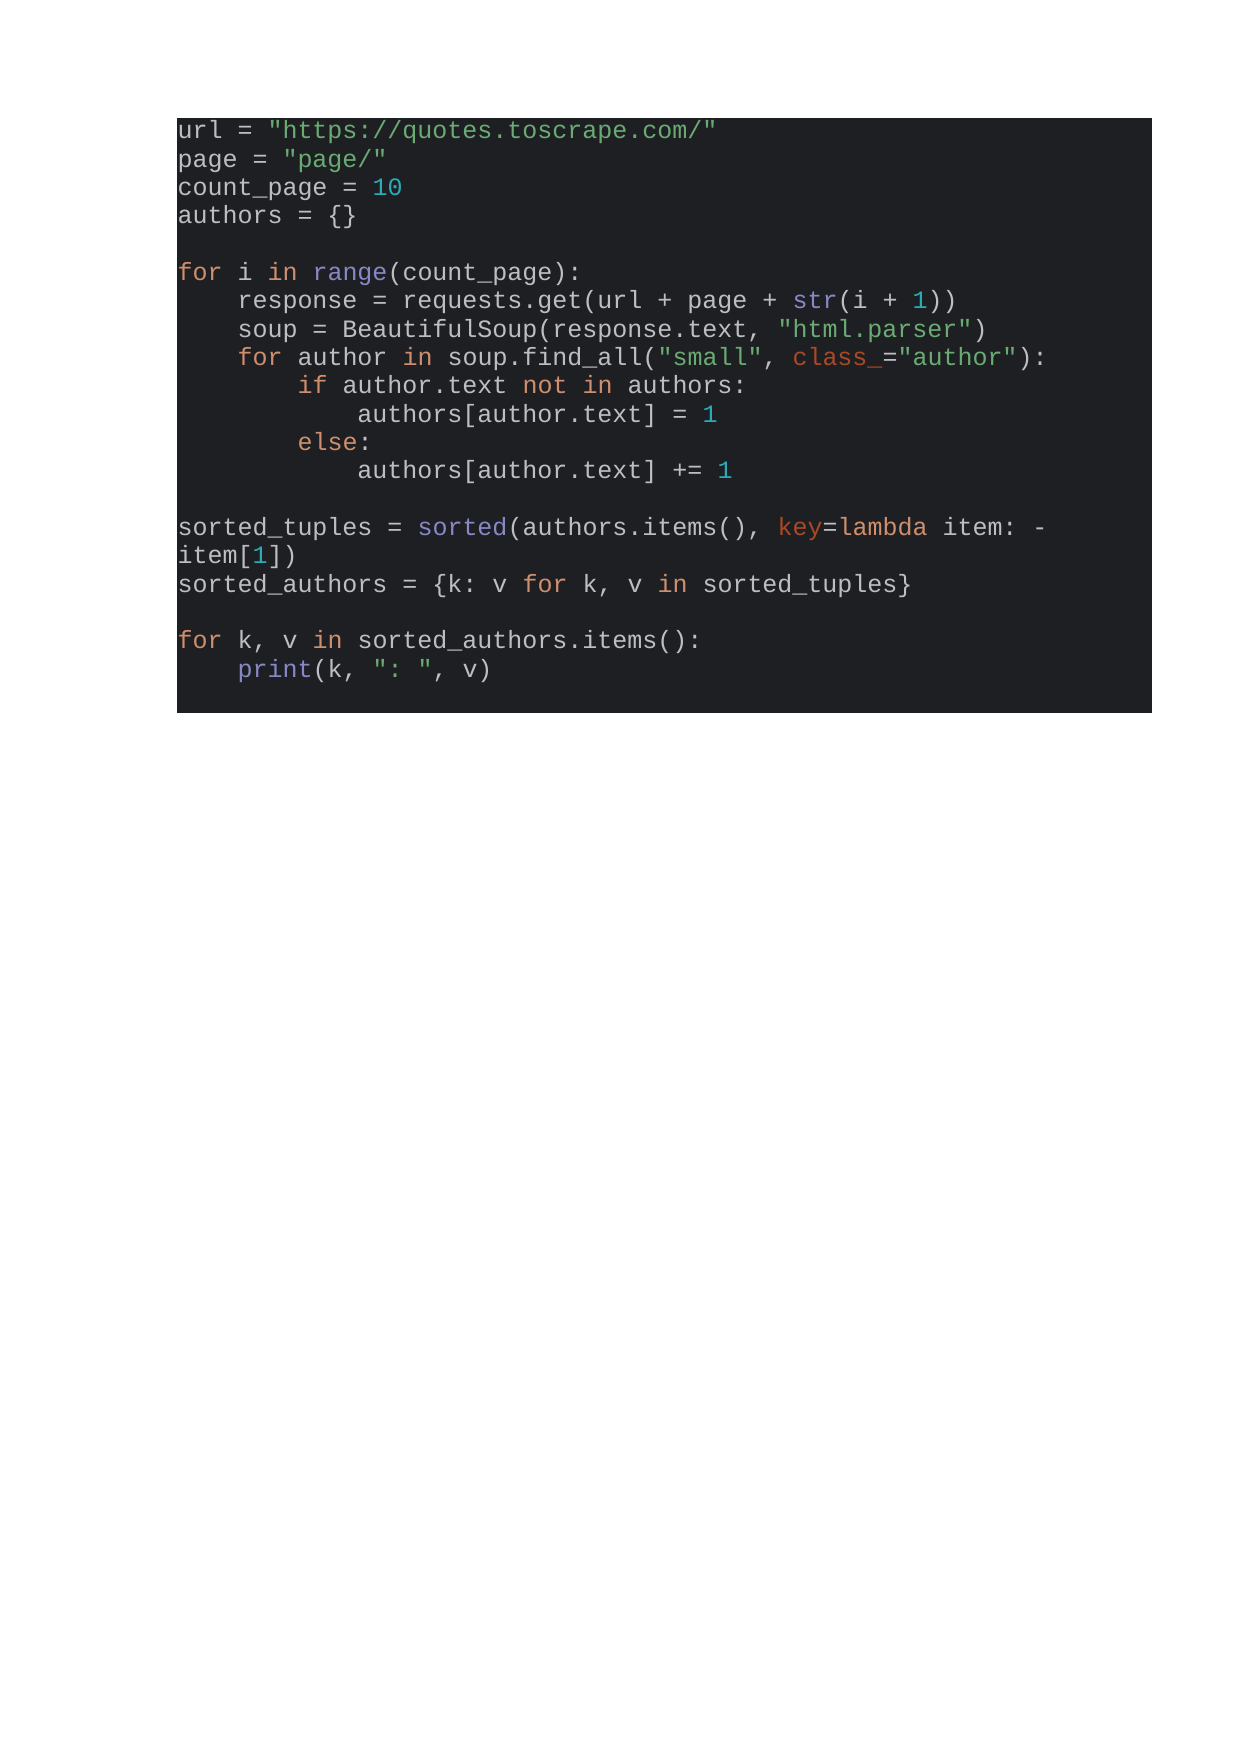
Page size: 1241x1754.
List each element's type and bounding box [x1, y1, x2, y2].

text [177, 118, 1152, 685]
